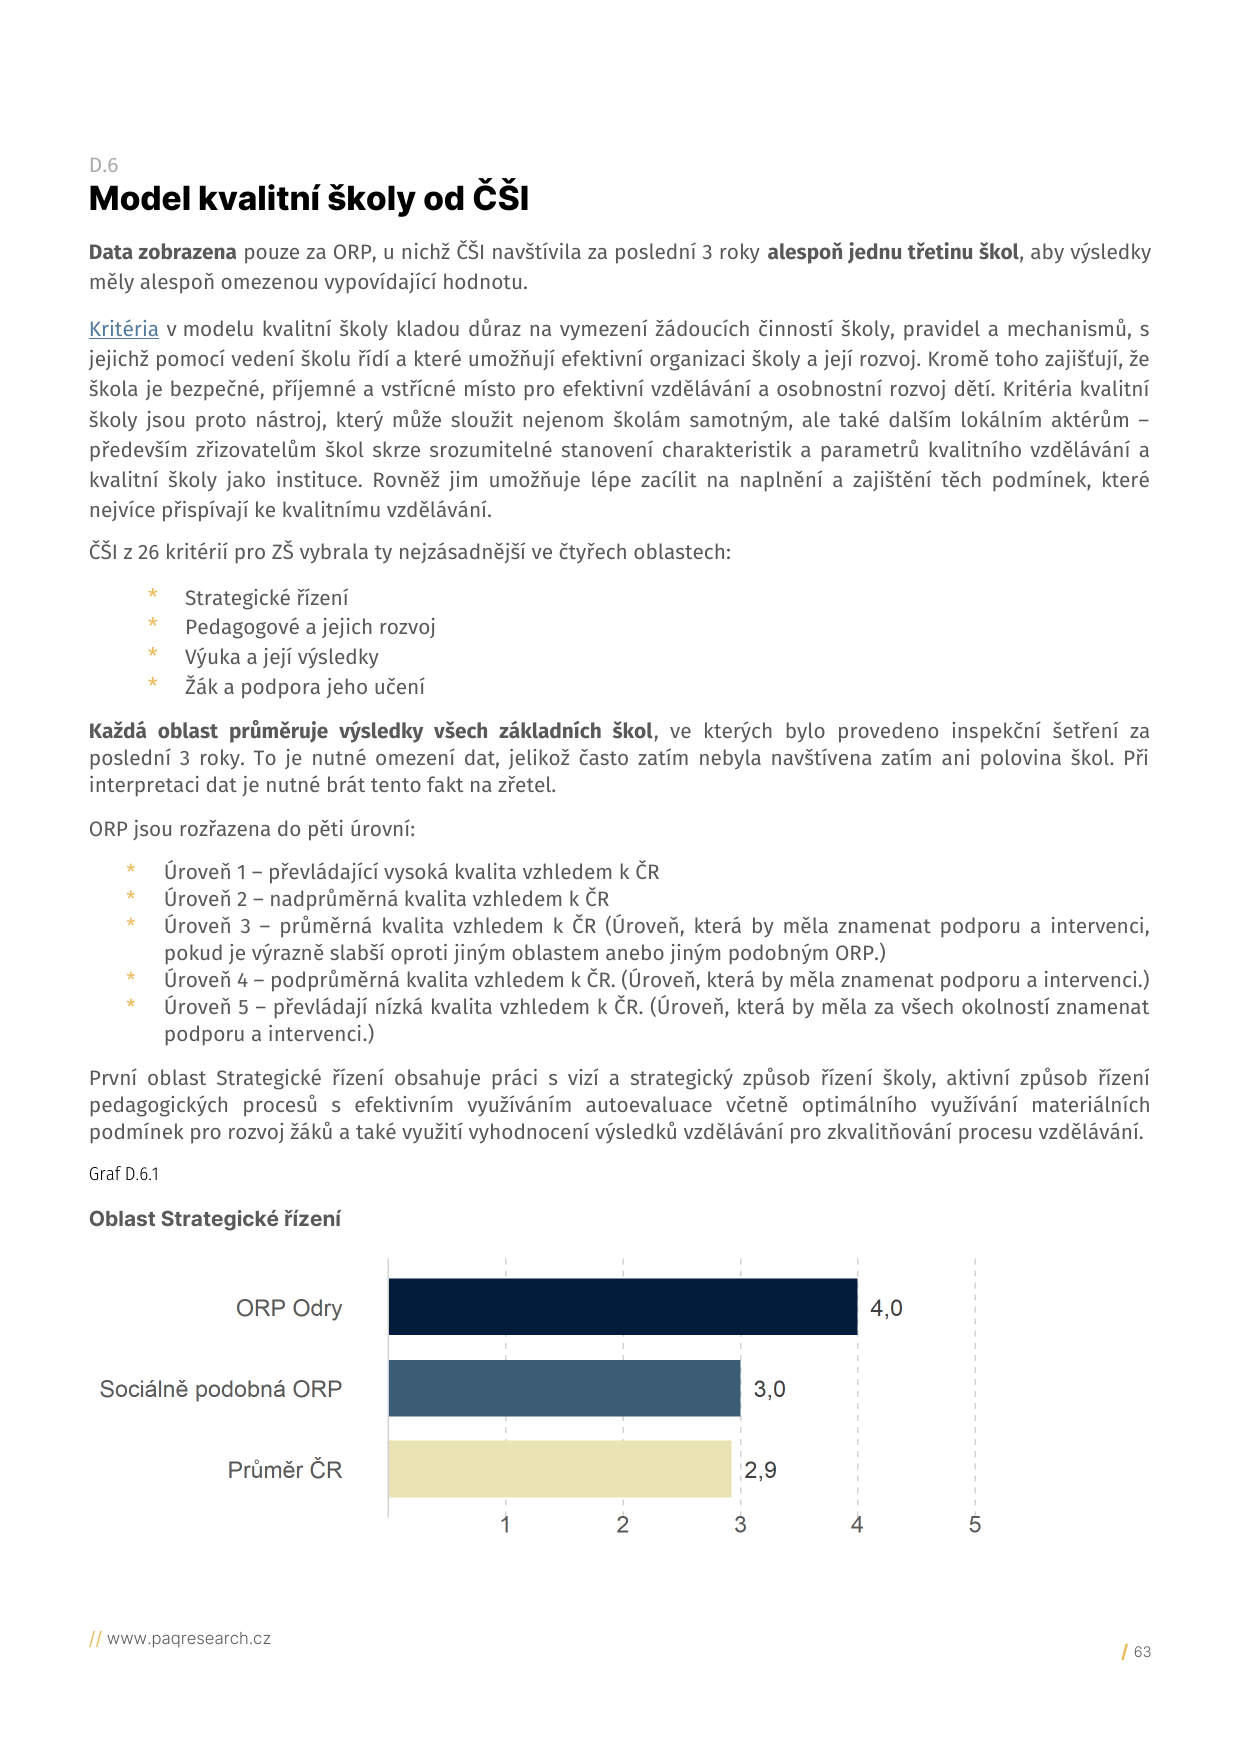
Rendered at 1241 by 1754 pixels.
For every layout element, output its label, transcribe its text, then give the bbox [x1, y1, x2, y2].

list Úroveň 4 – podprůměrná kvalita vzhledem k ČR. (Úroveň, která by měla znamenat podporu a intervenci.) [126, 968, 1152, 993]
text ORP jsou rozřazena do pěti úrovní: [89, 817, 1152, 842]
list Pedagogové a jejich rozvoj [148, 613, 1152, 641]
text D.6 [89, 148, 1152, 178]
list Úroveň 2 – nadprůměrná kvalita vzhledem k ČR [126, 887, 1152, 912]
text Každá oblast průměruje výsledky všech základních škol, ve kterých bylo provedeno inspekční šetření za poslední 3 roky. To je nutné omezení dat, jelikož často zatím nebyla navštívena zatím ani polovina škol. Při interpretaci dat je nutné brát tento fakt na zřetel. [89, 719, 1152, 798]
text Data zobrazena pouze za ORP, u nichž ČŠI navštívila za poslední 3 roky alespoň jednu třetinu škol, aby výsledky měly alespoň omezenou vypovídající hodnotu. [89, 235, 1152, 295]
text První oblast Strategické řízení obsahuje práci s vizí a strategický způsob řízení školy, aktivní způsob řízení pedagogických procesů s efektivním využíváním autoevaluace včetně optimálního využívání materiálních podmínek pro rozvoj žáků a také využití vyhodnocení výsledků vzdělávání pro zkvalitňování procesu vzdělávání. [89, 1066, 1152, 1145]
picture [88, 1231, 1139, 1564]
text Kritéria v modelu kvalitní školy kladou důraz na vymezení žádoucích činností školy, pravidel a mechanismů, s jejichž pomocí vedení školu řídí a které umožňují efektivní organizaci školy a její rozvoj. Kromě toho zajišťují, že škola je bezpečné, příjemné a vstřícné místo pro efektivní vzdělávání a osobnostní rozvoj dětí. Kritéria kvalitní školy jsou proto nástroj, který může sloužit nejenom školám samotným, ale také dalším lokálním aktérům – především zřizovatelům škol skrze srozumitelné stanovení charakteristik a parametrů kvalitního vzdělávání a kvalitní školy jako instituce. Rovněž jim umožňuje lépe zacílit na naplnění a zajištění těch podmínek, které nejvíce přispívají ke kvalitnímu vzdělávání. [89, 312, 1152, 523]
list Úroveň 3 – průměrná kvalita vzhledem k ČR (Úroveň, která by měla znamenat podporu a intervenci, pokud je výrazně slabší oproti jiným oblastem anebo jiným podobným ORP.) [126, 914, 1152, 966]
subtitle Model kvalitní školy od ČŠI [89, 178, 1152, 218]
list Úroveň 5 – převládají nízká kvalita vzhledem k ČR. (Úroveň, která by měla za všech okolností znamenat podporu a intervenci.) [126, 995, 1152, 1047]
list Úroveň 1 – převládající vysoká kvalita vzhledem k ČR [126, 860, 1152, 885]
list Strategické řízení [148, 583, 1152, 611]
list Žák a podpora jeho učení [148, 673, 1152, 700]
text Graf D.6.1 [89, 1163, 1152, 1186]
text Oblast Strategické řízení [89, 1202, 1152, 1232]
list Výuka a její výsledky [148, 643, 1152, 670]
text ČŠI z 26 kritérií pro ZŠ vybrala ty nejzásadnější ve čtyřech oblastech: [89, 540, 1152, 565]
